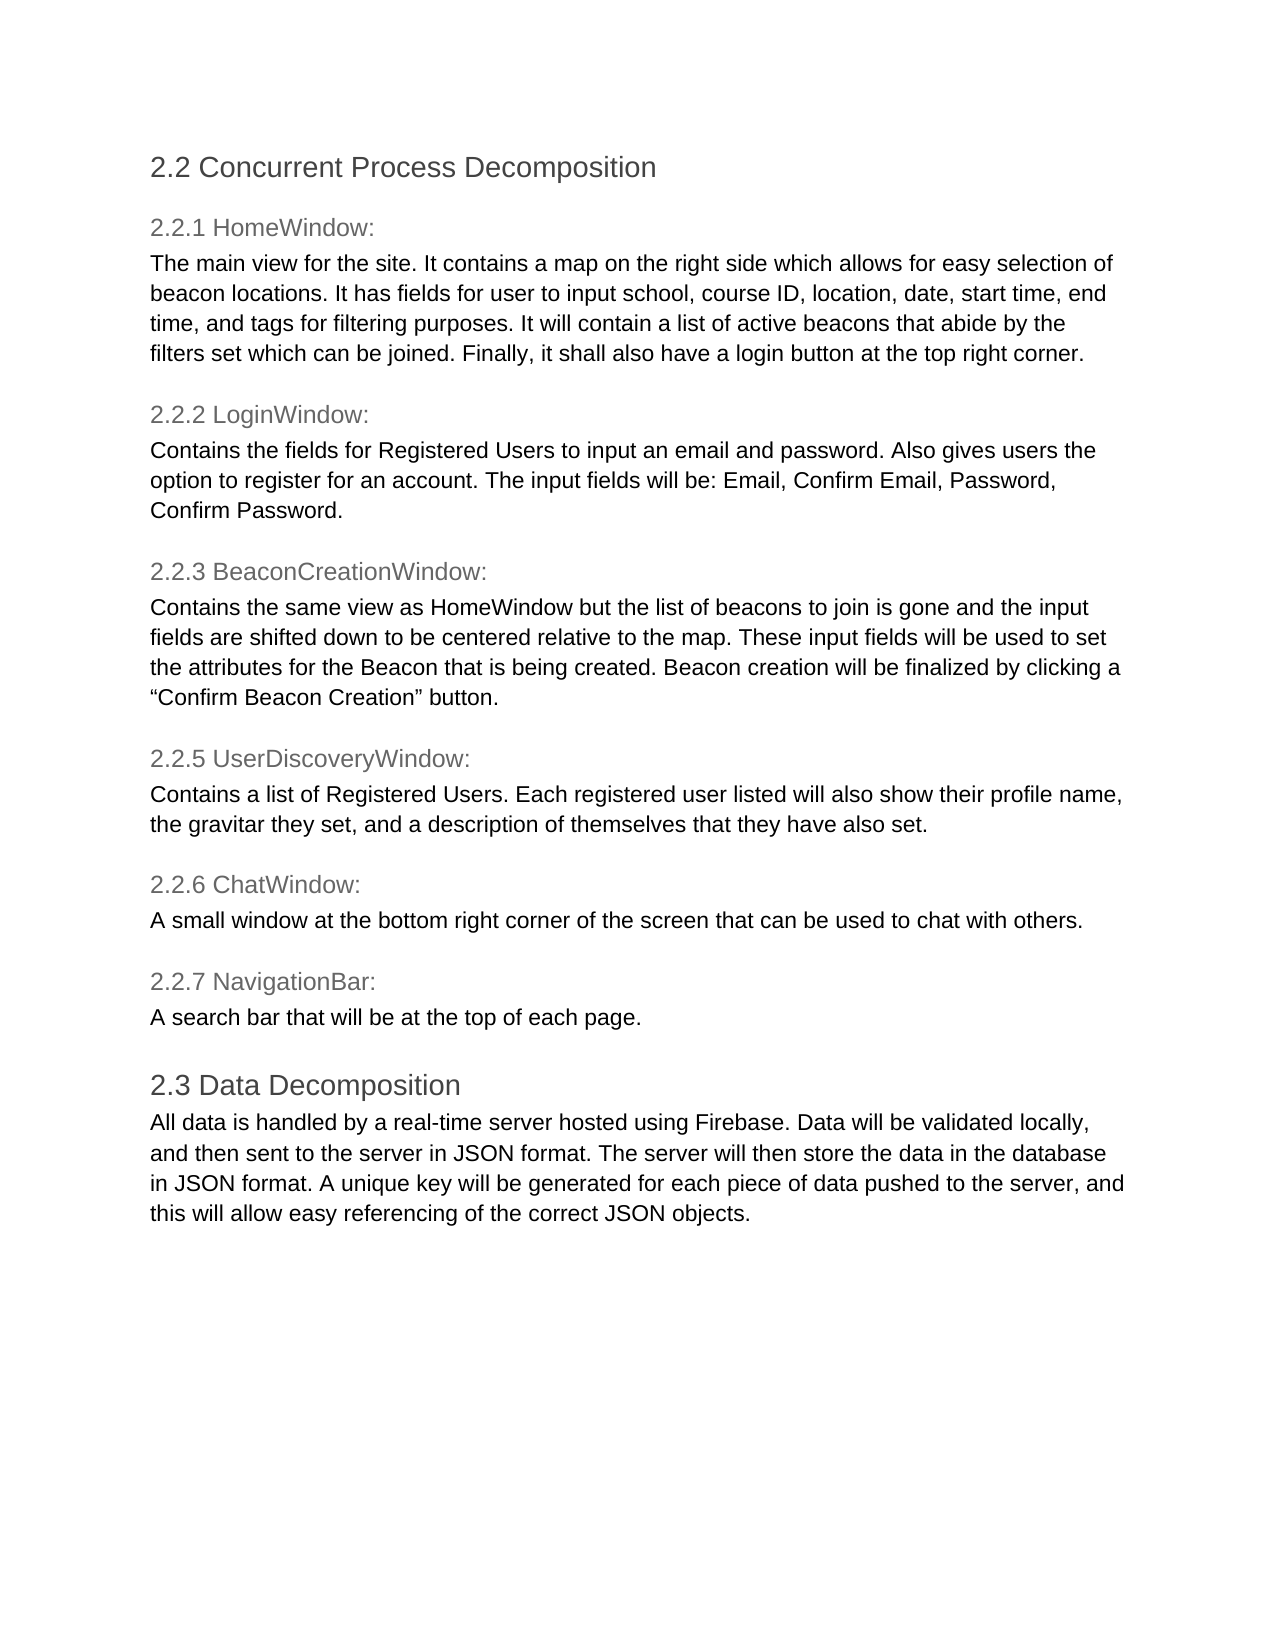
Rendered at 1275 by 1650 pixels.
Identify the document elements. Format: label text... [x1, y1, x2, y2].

subtitle 2.2.6 ChatWindow: [150, 870, 1125, 899]
text Contains the same view as HomeWindow but the list of beacons to join is gone and the input fields are shifted down to be centered relative to the map. These input fields will be used to set the attributes for the Beacon that is being created. Beacon creation will be finalized by clicking a “Confirm Beacon Creation” button. [150, 594, 1125, 711]
subtitle 2.2 Concurrent Process Decomposition [150, 150, 1125, 183]
text The main view for the site. It contains a map on the right side which allows for easy selection of beacon locations. It has fields for user to input school, course ID, location, date, start time, end time, and tags for filtering purposes. It will contain a list of active beacons that abide by the filters set which can be joined. Finally, it shall also have a login button at the top right corner. [150, 250, 1125, 367]
subtitle 2.2.7 NavigationBar: [150, 967, 1125, 996]
subtitle 2.2.2 LoginWindow: [150, 400, 1125, 428]
text Contains a list of Registered Users. Each registered user listed will also show their profile name, the gravitar they set, and a description of themselves that they have also set. [150, 781, 1125, 837]
subtitle 2.2.3 BeaconCreationWindow: [150, 557, 1125, 585]
subtitle 2.2.5 UserDiscoveryWindow: [150, 744, 1125, 772]
subtitle 2.2.1 HomeWindow: [150, 213, 1125, 241]
text Contains the fields for Registered Users to input an email and password. Also gives users the option to register for an account. The input fields will be: Email, Confirm Email, Password, Confirm Password. [150, 437, 1125, 524]
text A small window at the bottom right corner of the screen that can be used to chat with others. [150, 907, 1125, 934]
text All data is handled by a real-time server hosted using Firebase. Data will be validated locally, and then sent to the server in JSON format. The server will then store the data in the database in JSON format. A unique key will be generated for each piece of data pushed to the server, and this will allow easy referencing of the correct JSON objects. [150, 1109, 1125, 1226]
text A search bar that will be at the top of each page. [150, 1004, 1125, 1030]
subtitle 2.3 Data Decomposition [150, 1067, 1125, 1101]
